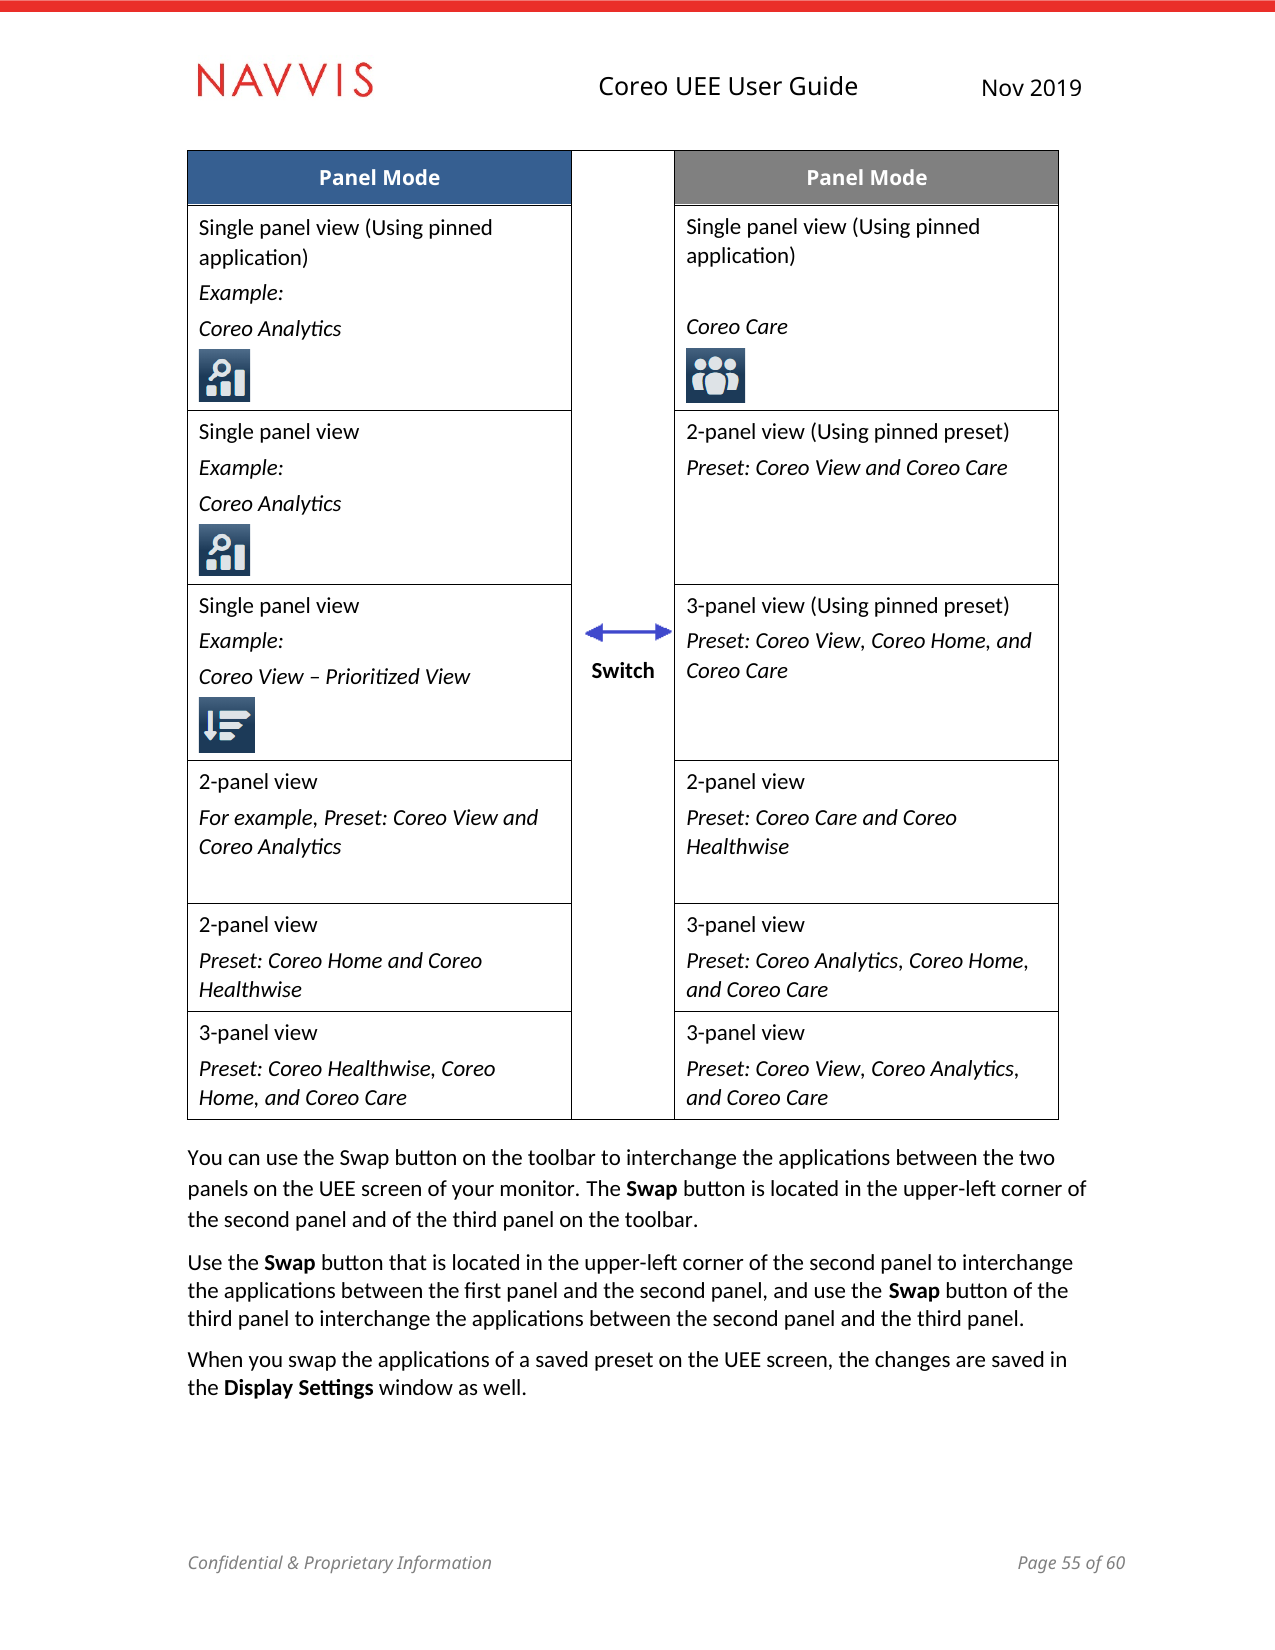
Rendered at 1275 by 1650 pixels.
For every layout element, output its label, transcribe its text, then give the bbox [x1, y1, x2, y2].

table_cell 3-panel view Preset: Coreo Analytics, Coreo Home, and Coreo Care [675, 904, 1058, 1011]
picture [187, 55, 383, 104]
table_cell 3-panel view Preset: Coreo Healthwise, Coreo Home, and Coreo Care [188, 1012, 571, 1119]
table_header Switch [572, 151, 674, 1119]
table_cell 3-panel view (Using pinned preset) Preset: Coreo View, Coreo Home, and Coreo Care [675, 585, 1058, 760]
table_cell Single panel view (Using pinned application) Example: Coreo Analytics [188, 206, 571, 410]
text When you swap the applications of a saved preset on the UEE screen, the changes are saved in the Display Settings window as well. [187, 1345, 1087, 1401]
picture [198, 349, 251, 402]
table_cell 2-panel view Preset: Coreo Care and Coreo Healthwise [675, 761, 1058, 903]
table_cell Single panel view (Using pinned application) Coreo Care [675, 206, 1058, 410]
picture [198, 697, 255, 753]
text Use the Swap button that is located in the upper-left corner of the second panel to interchange the applications between the first panel and the second panel, and use the Swap button of the third panel to interchange the applications between the second panel and the third panel. [187, 1248, 1087, 1332]
table_header Panel Mode [675, 151, 1058, 204]
picture [198, 524, 251, 576]
table_cell Single panel view Example: Coreo Analytics [188, 411, 571, 583]
table_cell Single panel view Example: Coreo View – Prioritized View [188, 585, 571, 760]
picture [582, 620, 674, 644]
table_header Panel Mode [188, 151, 571, 204]
table_cell 2-panel view (Using pinned preset) Preset: Coreo View and Coreo Care [675, 411, 1058, 583]
text You can use the Swap button on the toolbar to interchange the applications between the two panels on the UEE screen of your monitor. The Swap button is located in the upper-left corner of the second panel and of the third panel on the toolbar. [187, 1143, 1087, 1233]
table_cell 3-panel view Preset: Coreo View, Coreo Analytics, and Coreo Care [675, 1012, 1058, 1119]
picture [686, 348, 746, 403]
table_cell 2-panel view Preset: Coreo Home and Coreo Healthwise [188, 904, 571, 1011]
table_cell 2-panel view For example, Preset: Coreo View and Coreo Analytics [188, 761, 571, 903]
